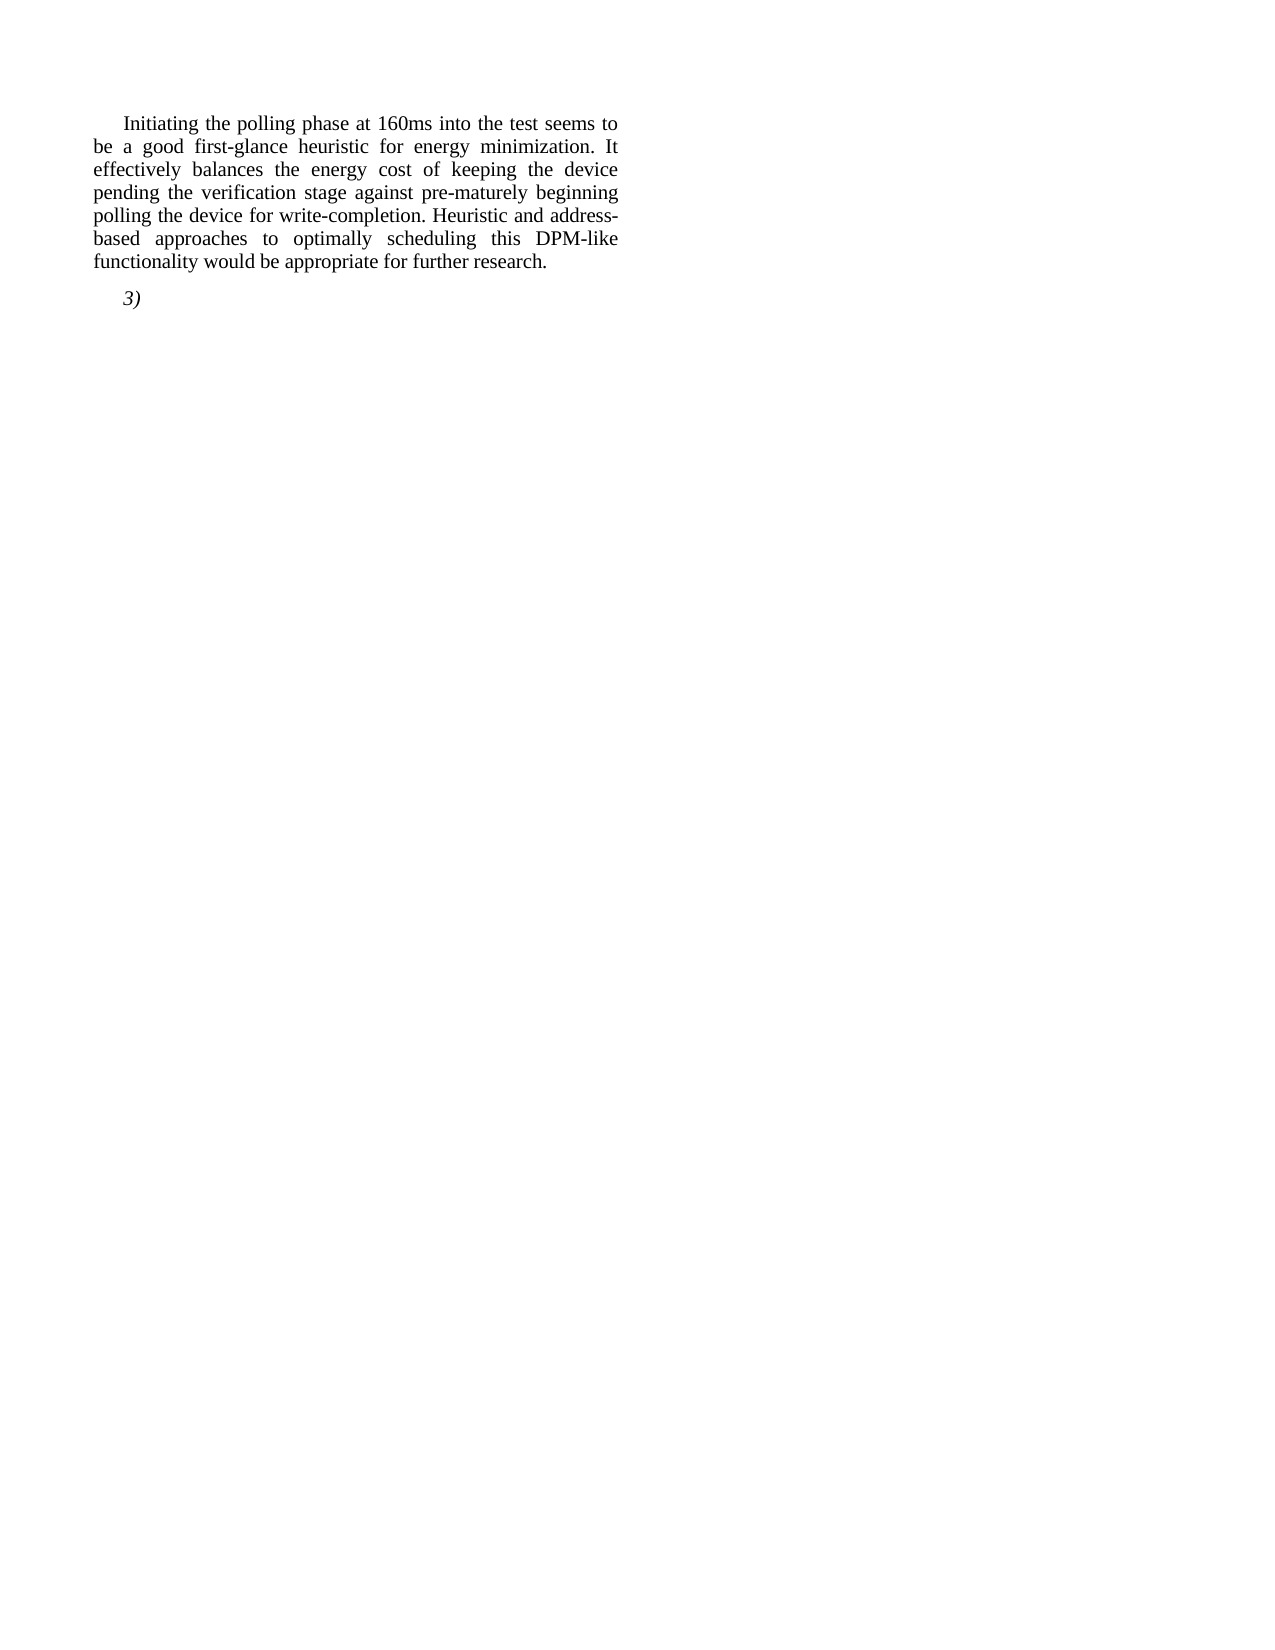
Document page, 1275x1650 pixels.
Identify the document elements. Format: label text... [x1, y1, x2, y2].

text Initiating the polling phase at 160ms into the test seems to be a good first-glance heuristic for energy minimization. It effectively balances the energy cost of keeping the device pending the verification stage against pre-maturely beginning polling the device for write-completion. Heuristic and address-based approaches to optimally scheduling this DPM-like functionality would be appropriate for further research. [93, 112, 619, 273]
